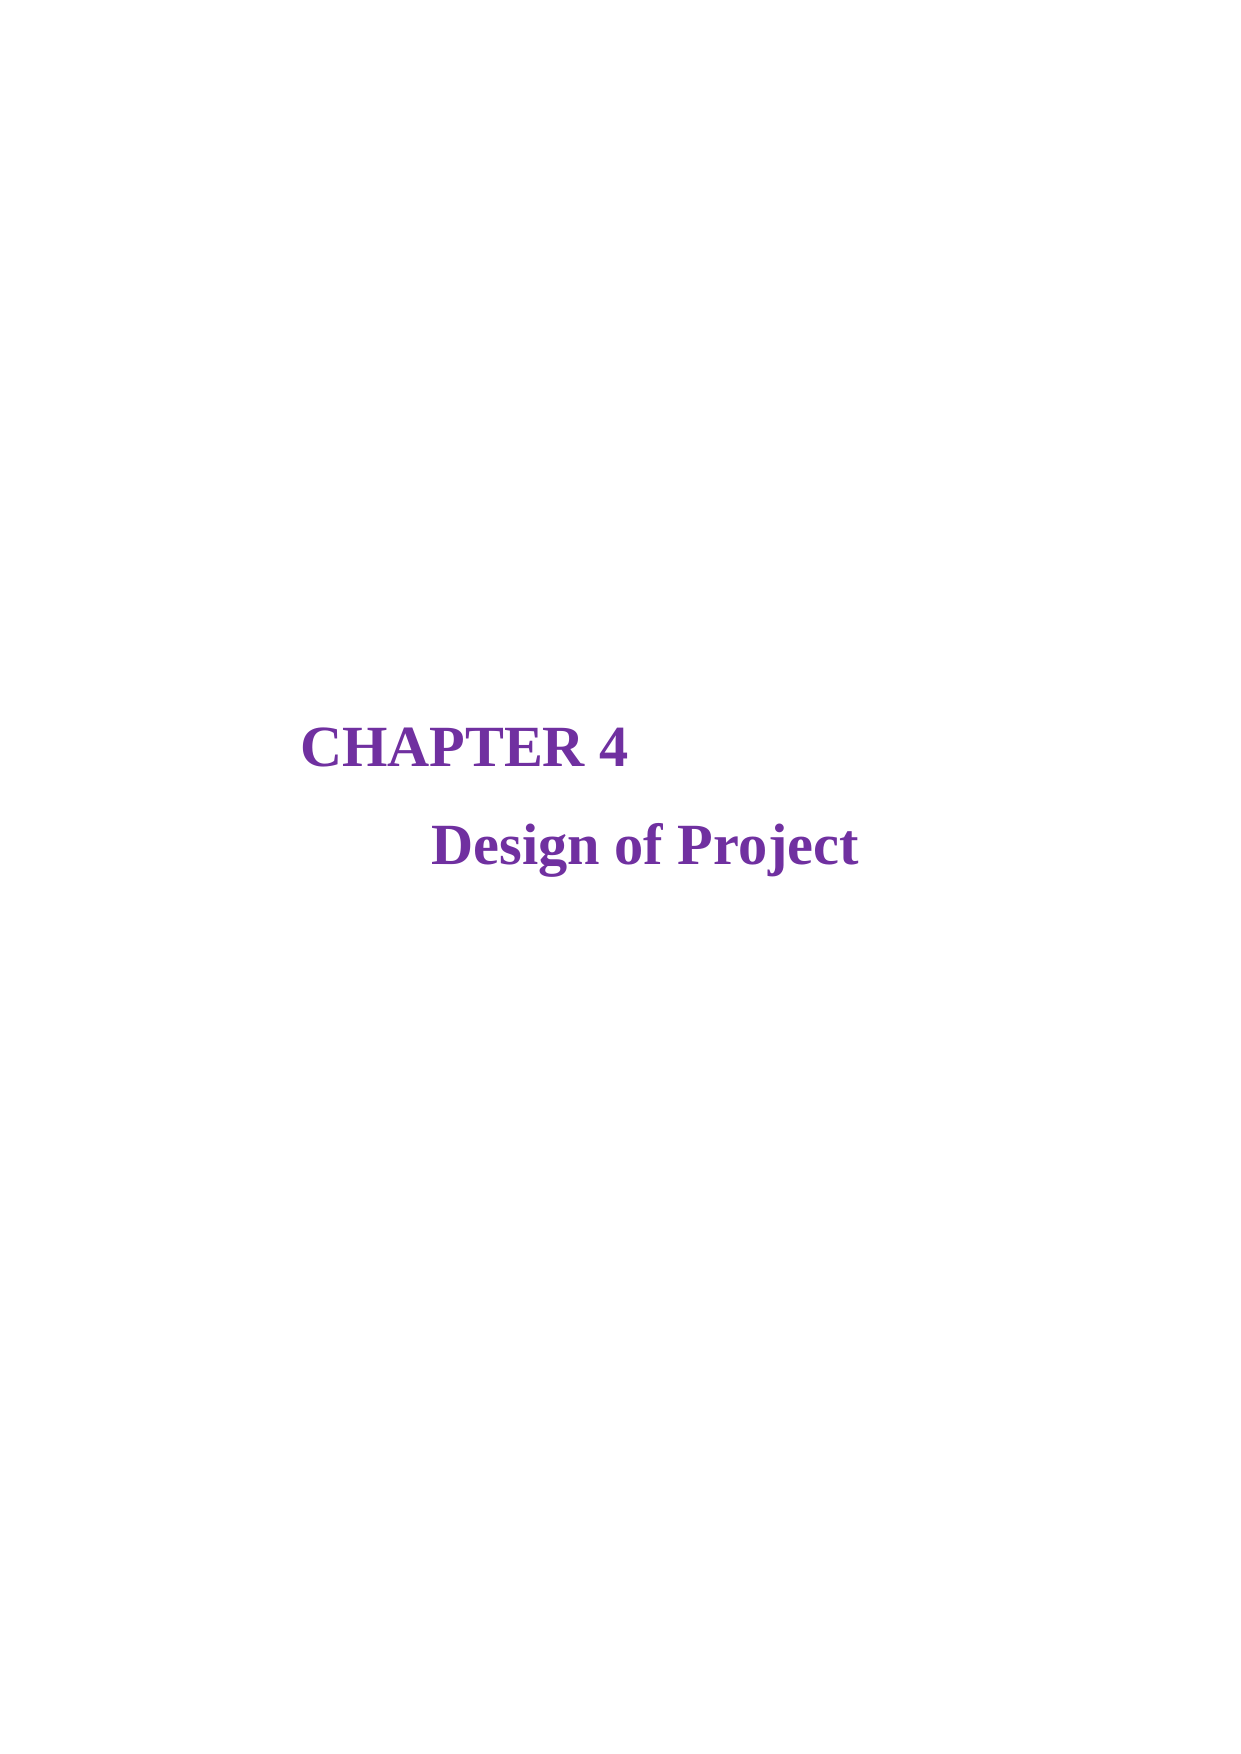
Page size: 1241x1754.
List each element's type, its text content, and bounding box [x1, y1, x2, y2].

text Design of Project [300, 810, 1122, 877]
text CHAPTER 4 [300, 712, 1122, 779]
